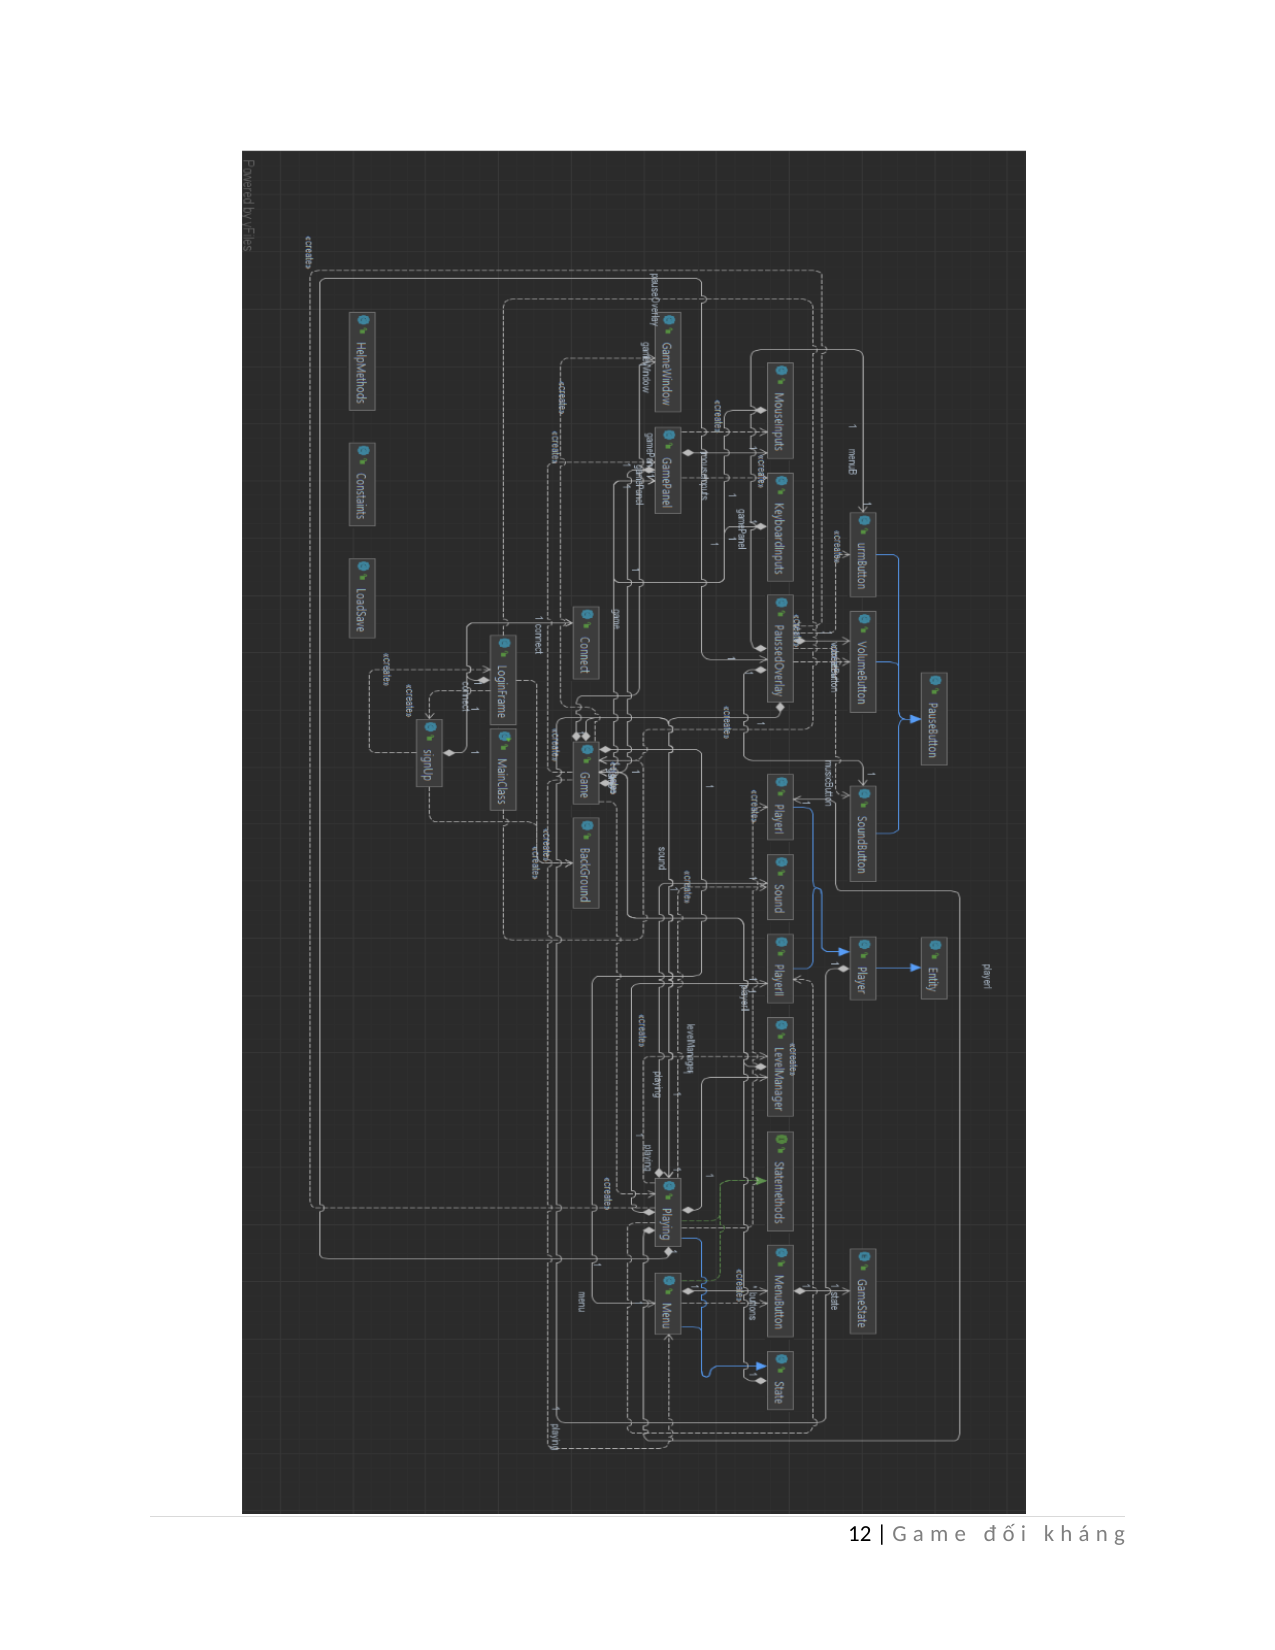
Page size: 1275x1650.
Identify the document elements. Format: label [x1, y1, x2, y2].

picture [242, 152, 1026, 1513]
